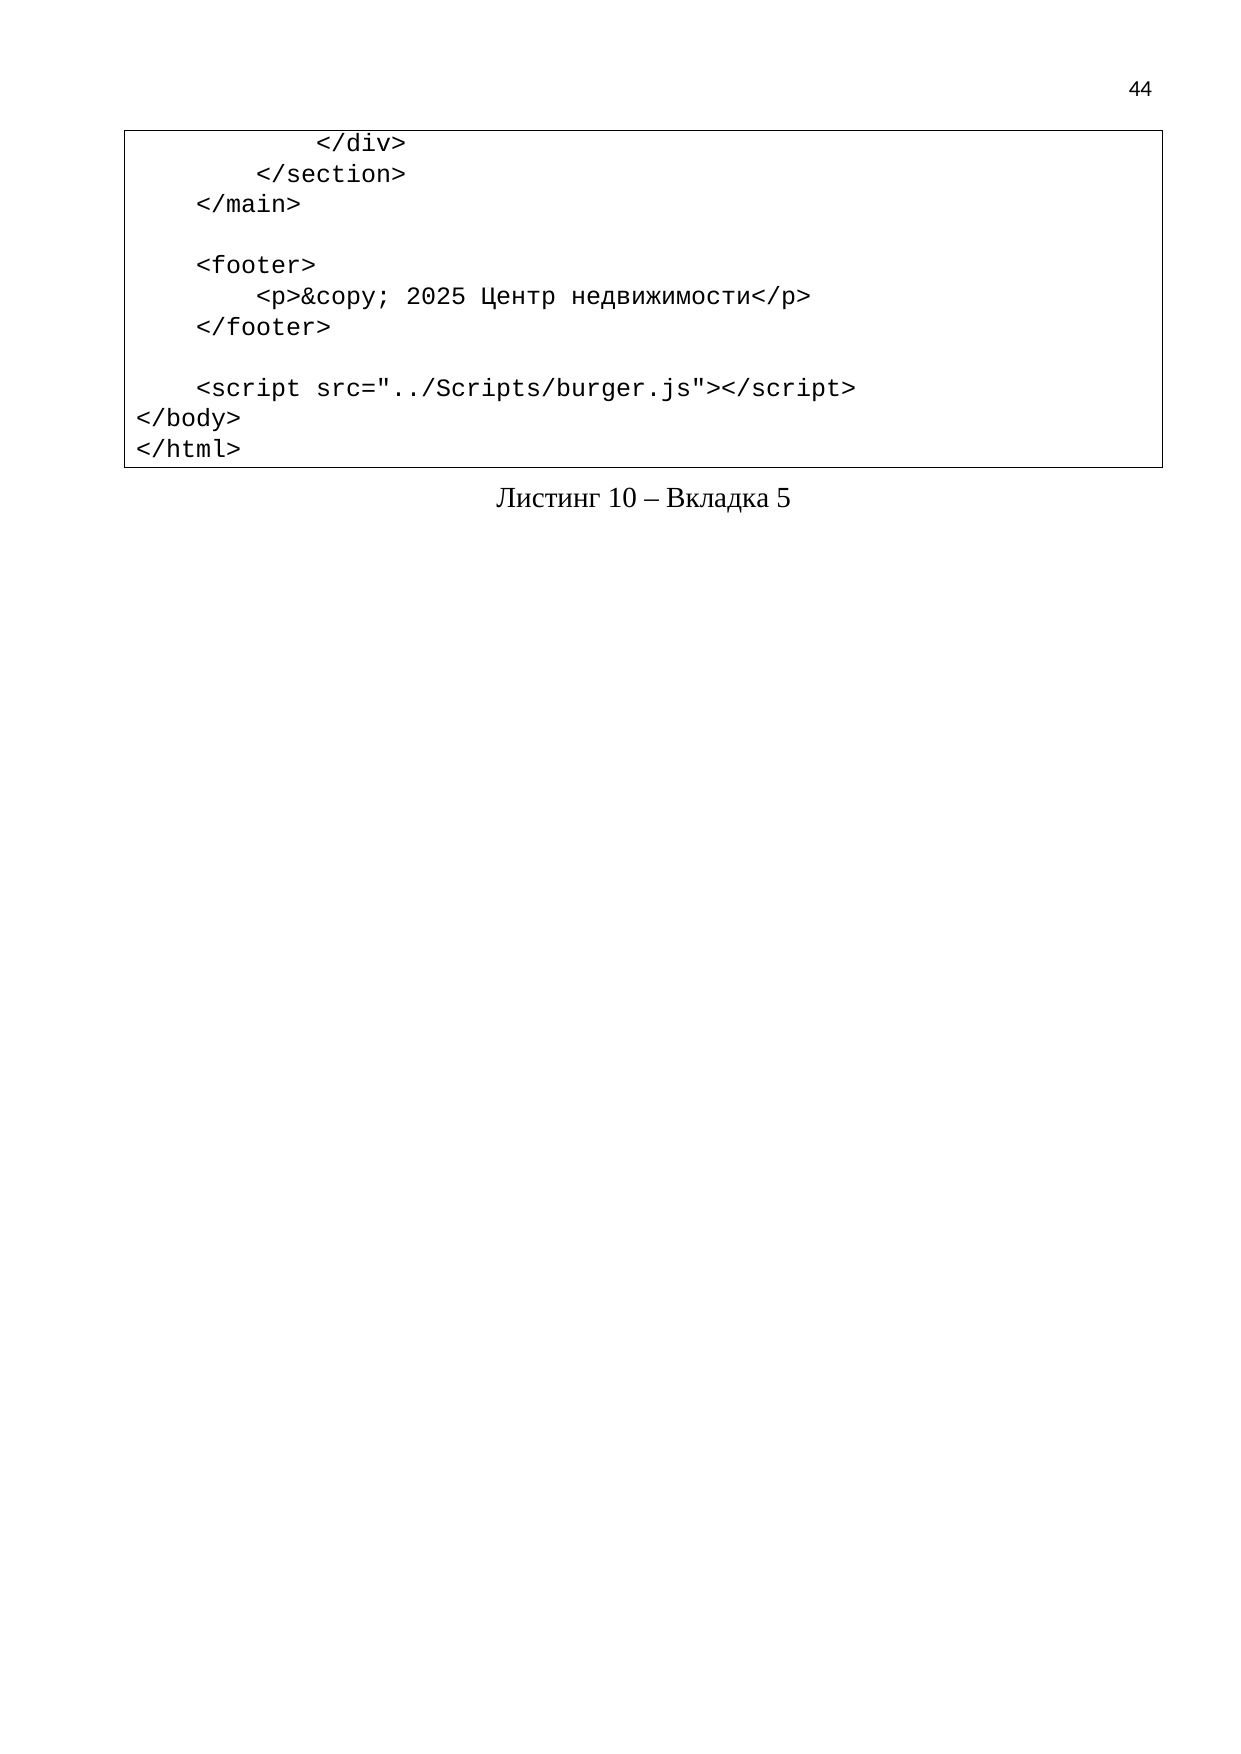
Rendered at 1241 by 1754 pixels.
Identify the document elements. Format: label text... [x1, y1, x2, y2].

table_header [125, 131, 1162, 467]
text Листинг 10 – Вкладка 5 [136, 480, 1152, 514]
